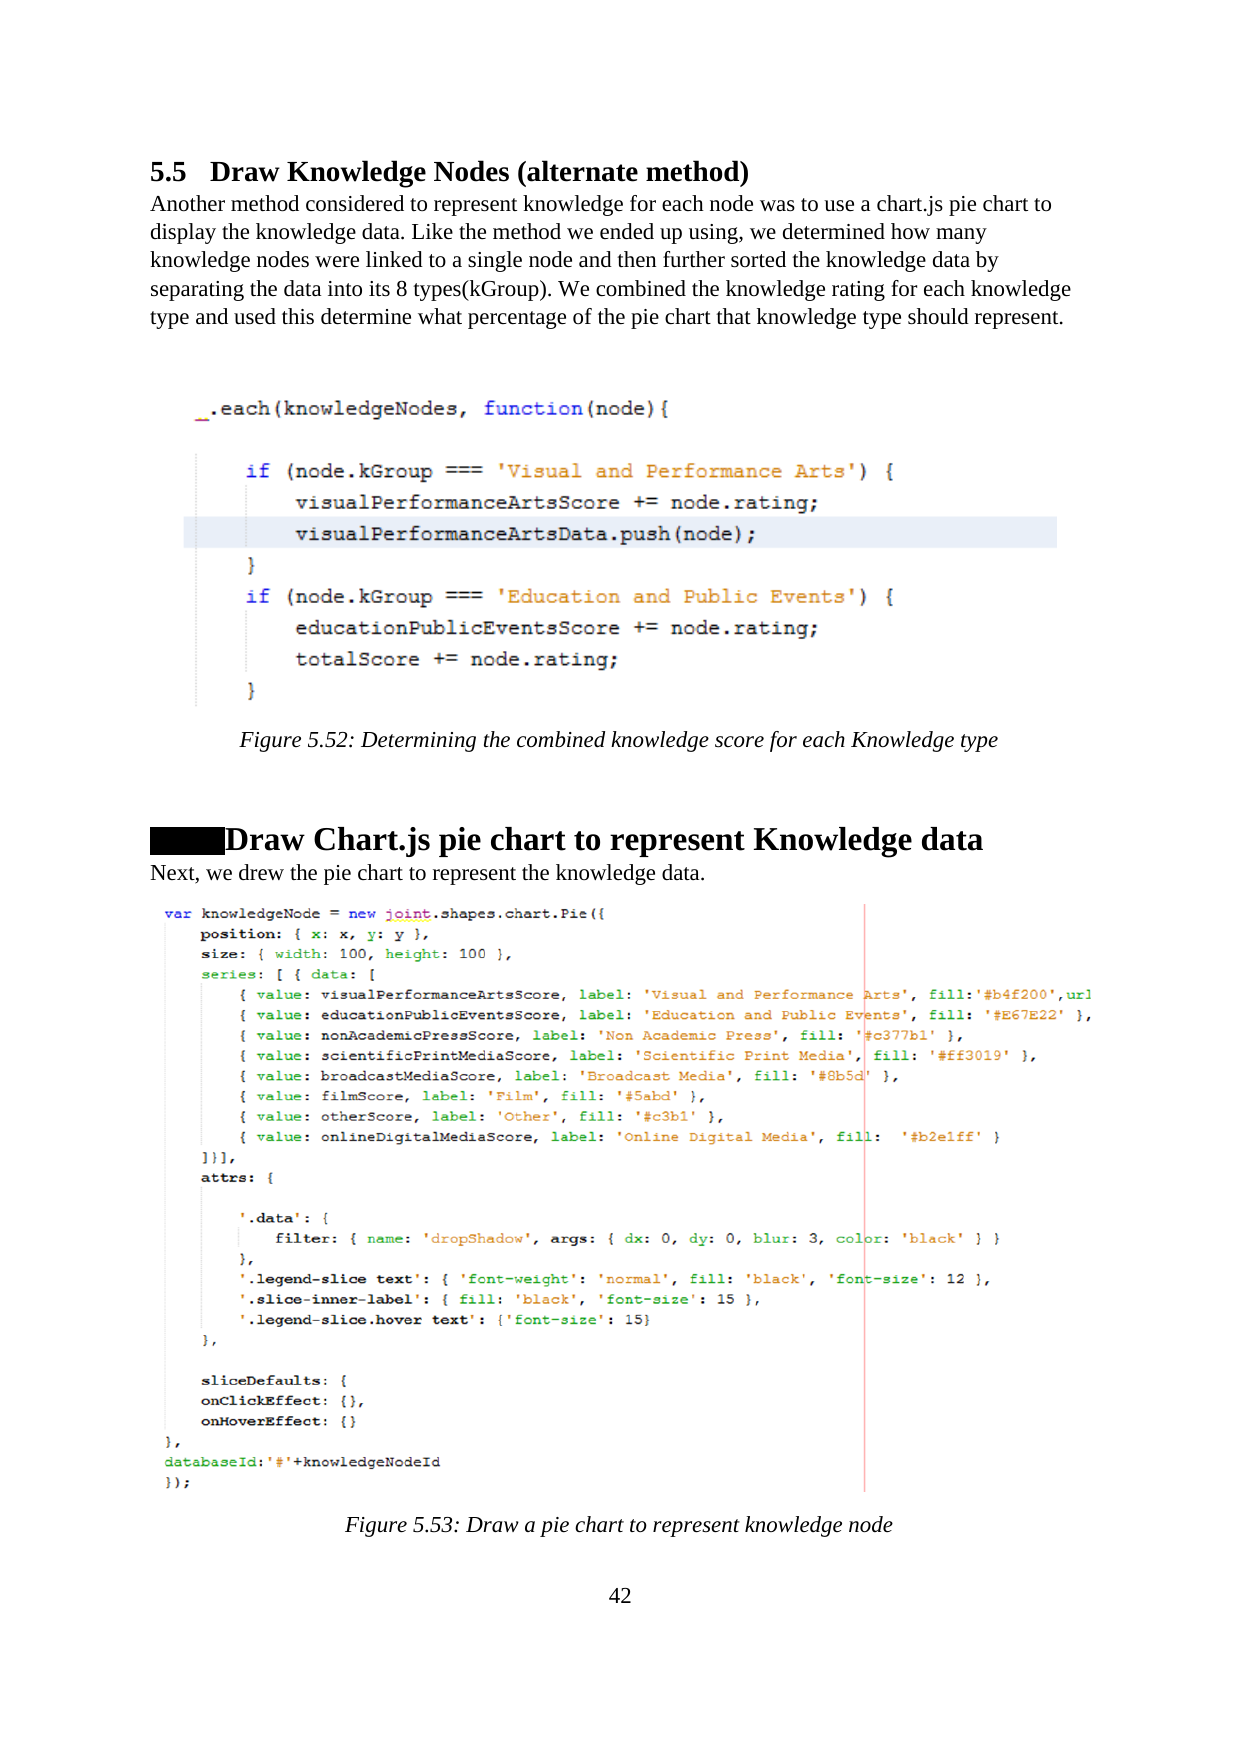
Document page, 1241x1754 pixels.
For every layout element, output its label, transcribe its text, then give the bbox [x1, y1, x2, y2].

subtitle Draw Knowledge Nodes (alternate method) [150, 154, 1090, 188]
picture [150, 904, 1091, 1492]
text Next, we drew the pie chart to represent the knowledge data. [150, 859, 1090, 886]
subtitle Draw Chart.js pie chart to represent Knowledge data [150, 819, 1090, 857]
picture [183, 393, 1057, 708]
text Another method considered to represent knowledge for each node was to use a chart.js pie chart to display the knowledge data. Like the method we ended up using, we determined how many knowledge nodes were linked to a single node and then further sorted the knowledge data by separating the data into its 8 types(kGroup). We combined the knowledge rating for each knowledge type and used this determine what percentage of the pie chart that knowledge type should represent. [150, 190, 1090, 330]
